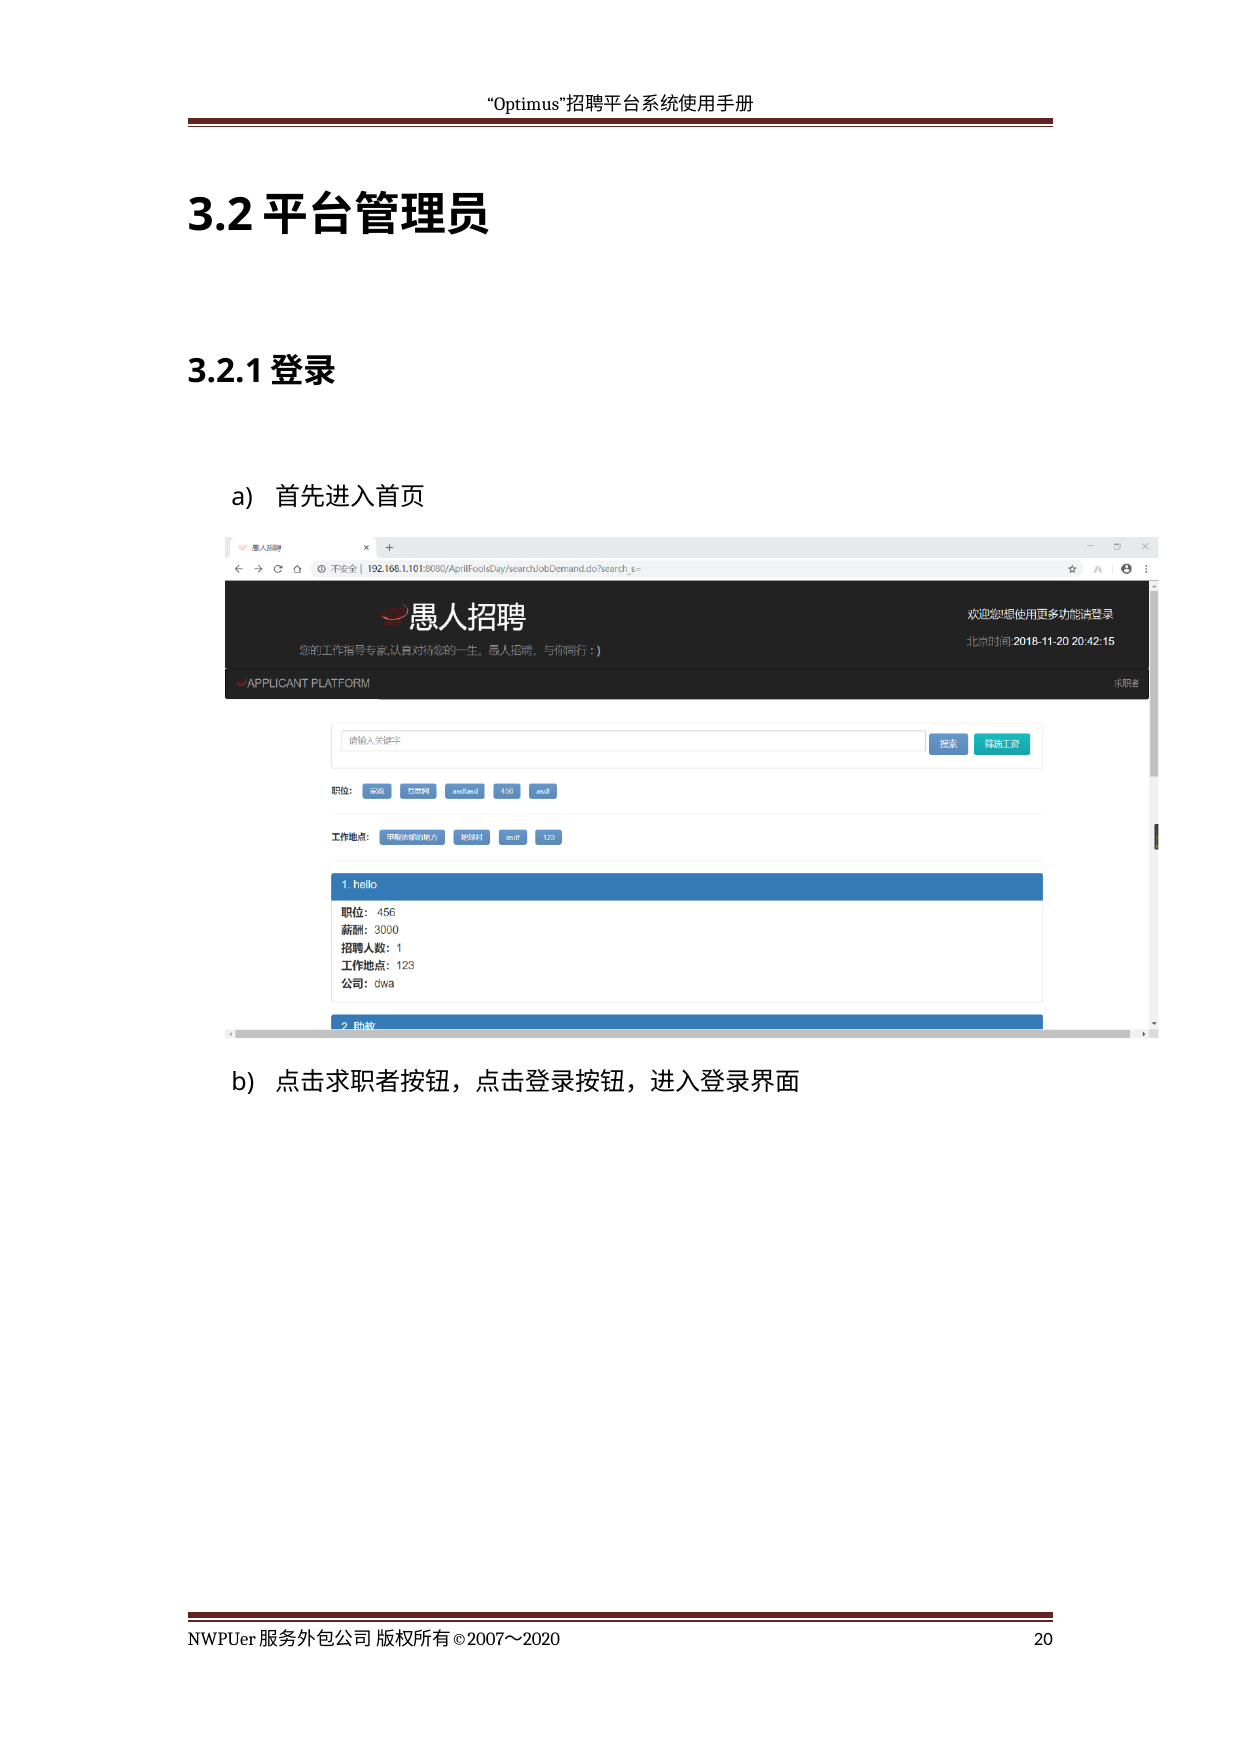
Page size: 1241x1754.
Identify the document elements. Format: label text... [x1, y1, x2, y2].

subtitle 3.2.1登录 [187, 335, 1053, 400]
list 首先进入首页 [231, 462, 1053, 527]
subtitle 3.2平台管理员 [187, 162, 1053, 259]
picture [225, 537, 1159, 1038]
list 点击求职者按钮，点击登录按钮，进入登录界面 [231, 1047, 1053, 1112]
